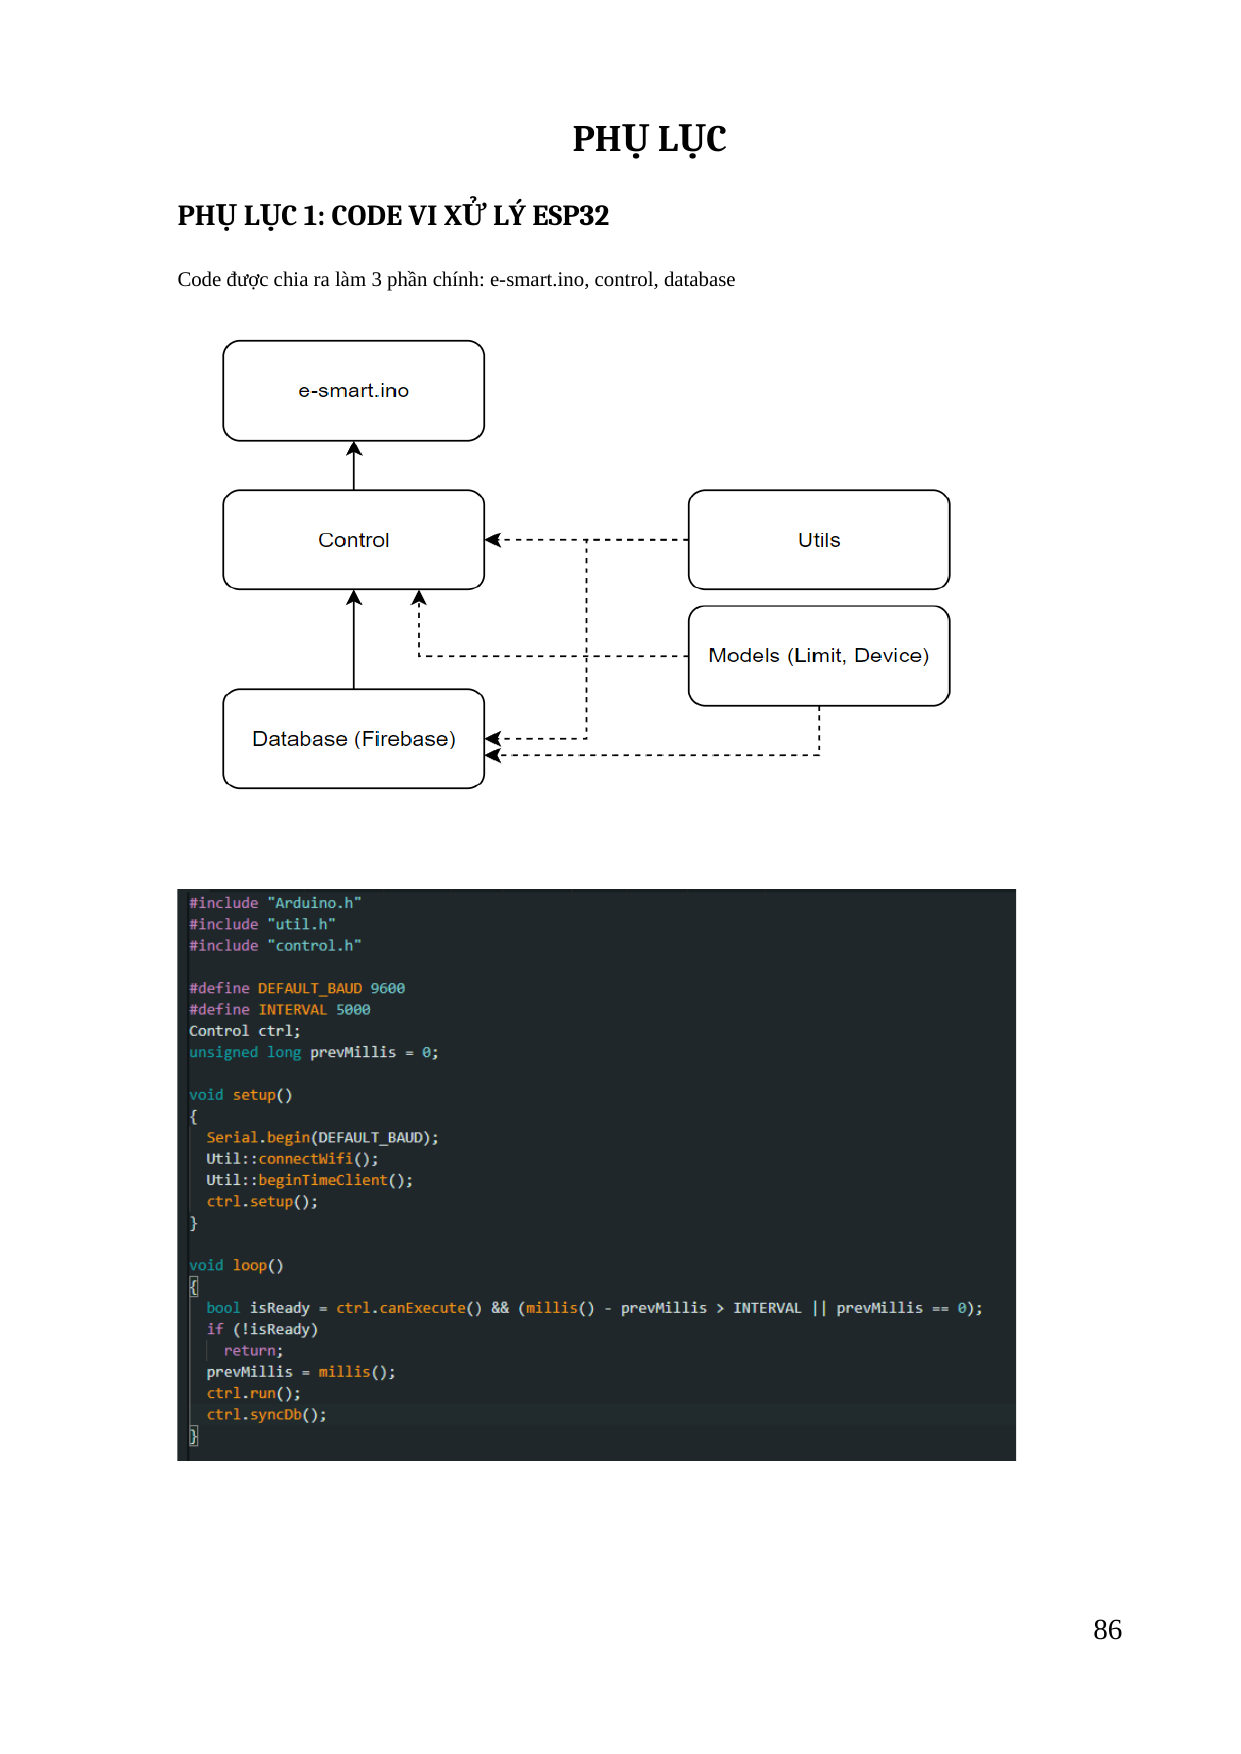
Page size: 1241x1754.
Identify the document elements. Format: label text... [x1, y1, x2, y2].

text Code được chia ra làm 3 phần chính: e-smart.ino, control, database [177, 266, 1122, 291]
picture [177, 319, 1016, 856]
picture [177, 889, 1017, 1461]
subtitle PHỤ LỤC [177, 118, 1122, 161]
subtitle PHỤ LỤC 1: CODE VI XỬ LÝ ESP32 [177, 199, 1122, 233]
